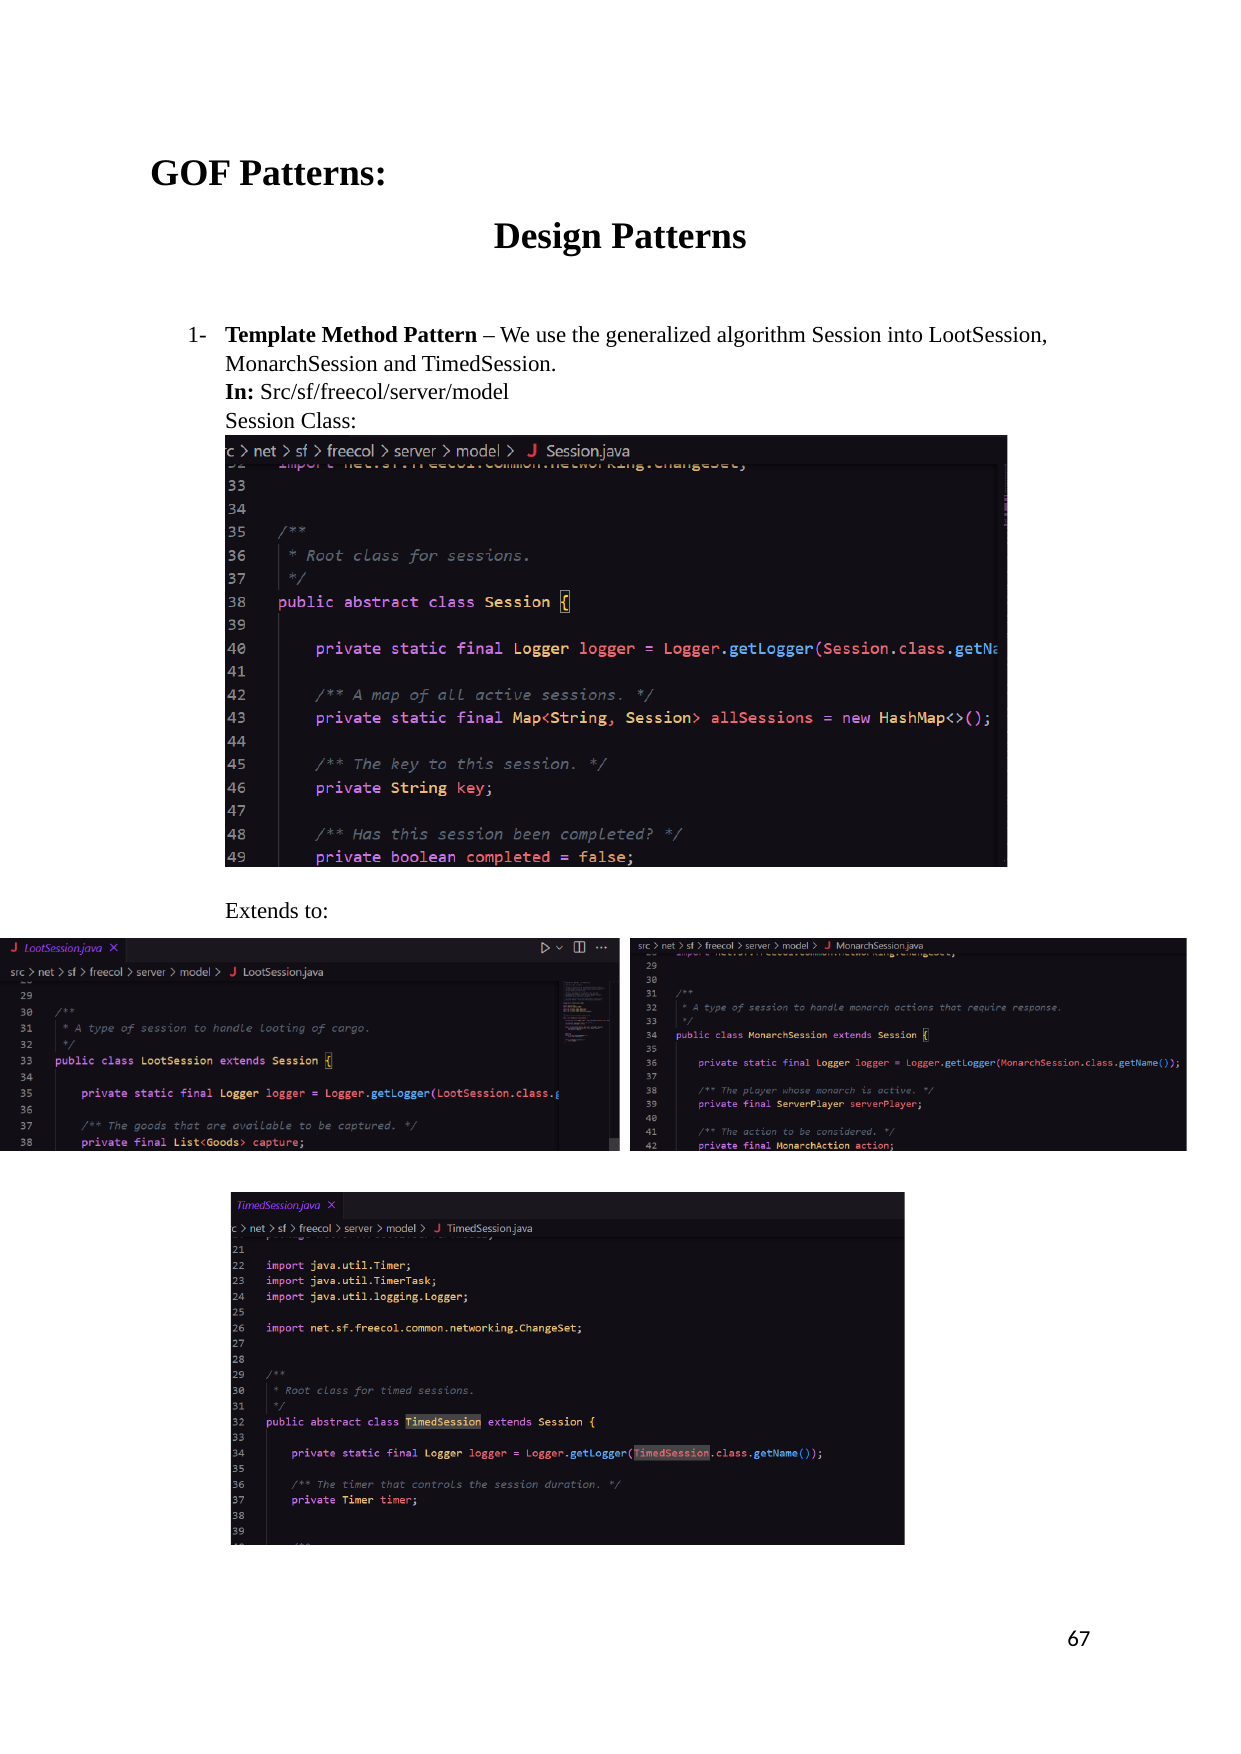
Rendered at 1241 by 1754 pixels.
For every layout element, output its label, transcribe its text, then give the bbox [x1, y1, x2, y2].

list Extends to: [225, 897, 1090, 923]
text Design Patterns [150, 213, 1090, 256]
picture [225, 435, 1008, 867]
subtitle GOF Patterns: [150, 150, 1090, 193]
list Session Class: [225, 407, 1090, 433]
list Template Method Pattern – We use the generalized algorithm Session into LootSession, MonarchSession and TimedSession. [187, 322, 1090, 376]
picture [630, 938, 1187, 1151]
picture [230, 1192, 905, 1545]
list In: Src/sf/freecol/server/model [225, 378, 1090, 405]
picture [0, 938, 620, 1151]
